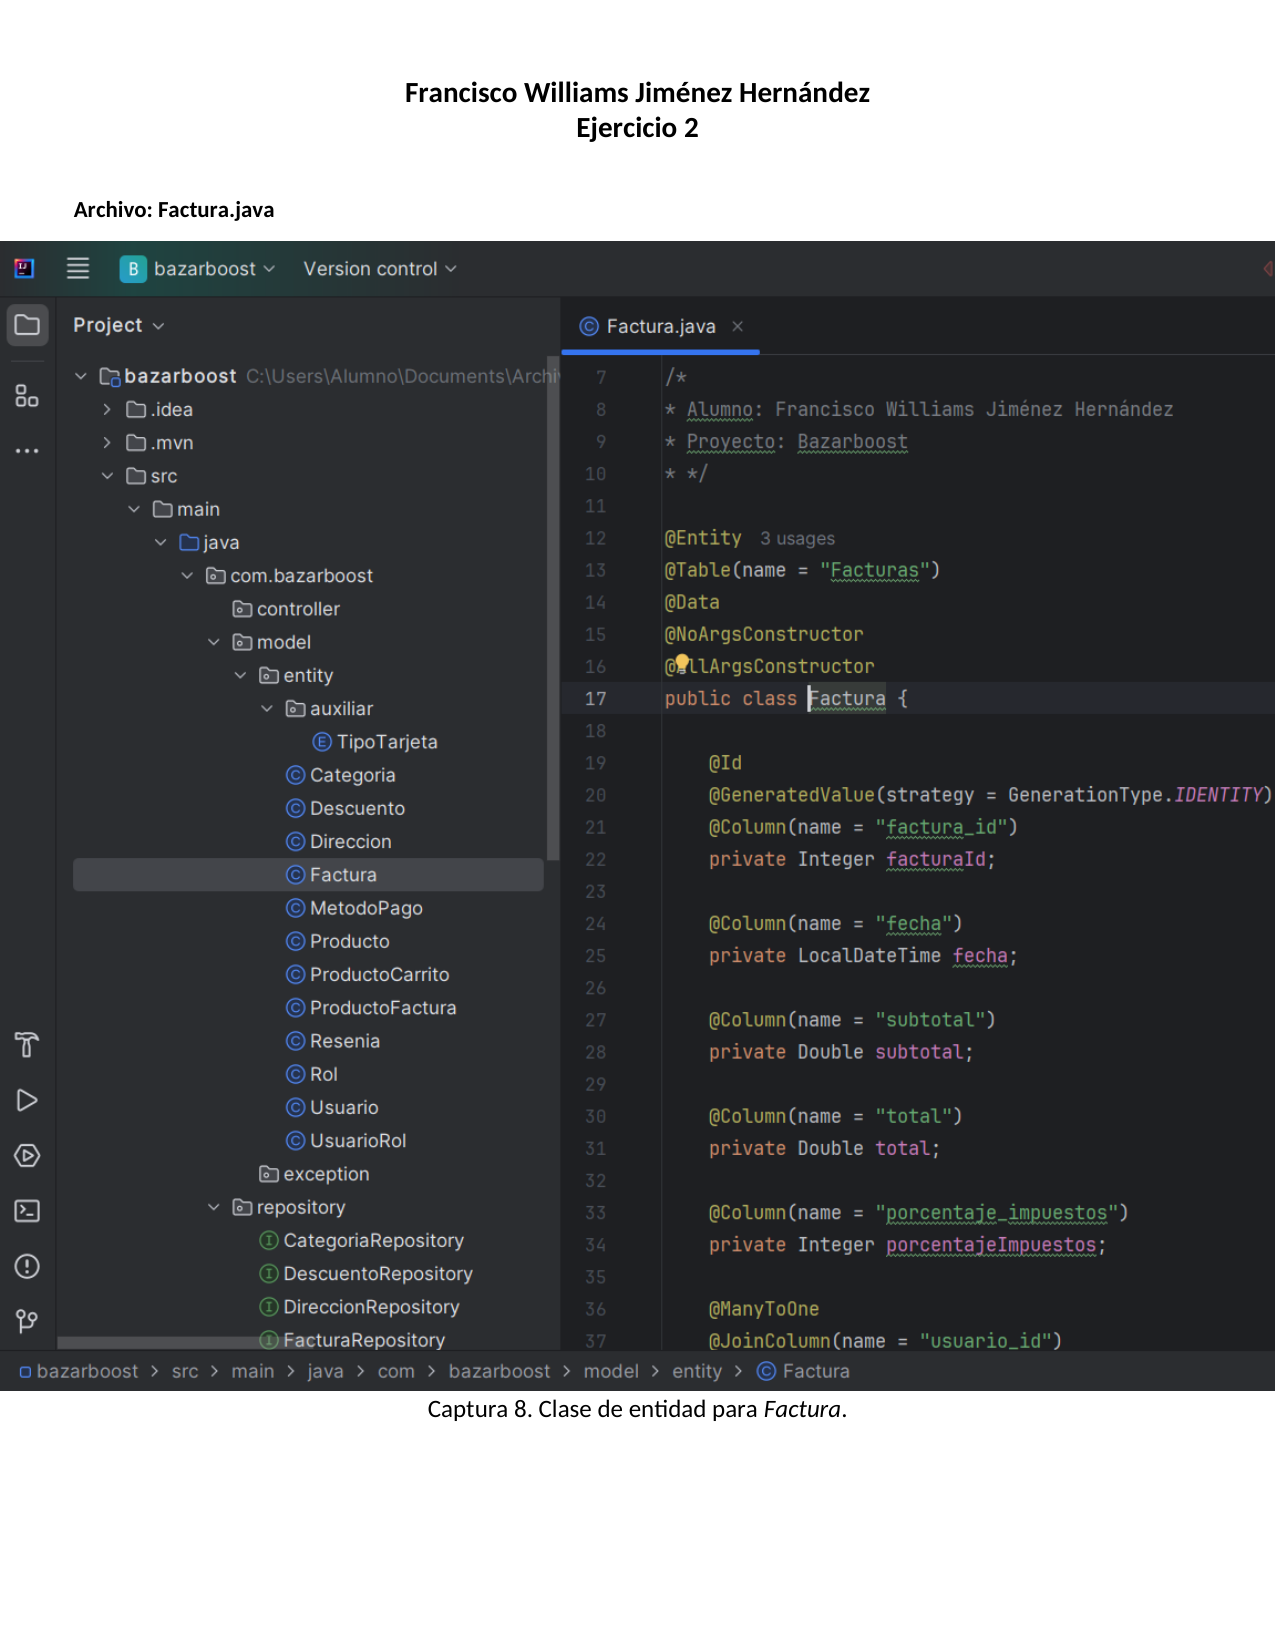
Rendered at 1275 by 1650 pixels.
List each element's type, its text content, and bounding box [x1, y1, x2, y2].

picture [0, 241, 1275, 1391]
text Archivo: Factura.java [74, 195, 1275, 223]
text Captura 8. Clase de entidad para Factura. [0, 1391, 1275, 1423]
